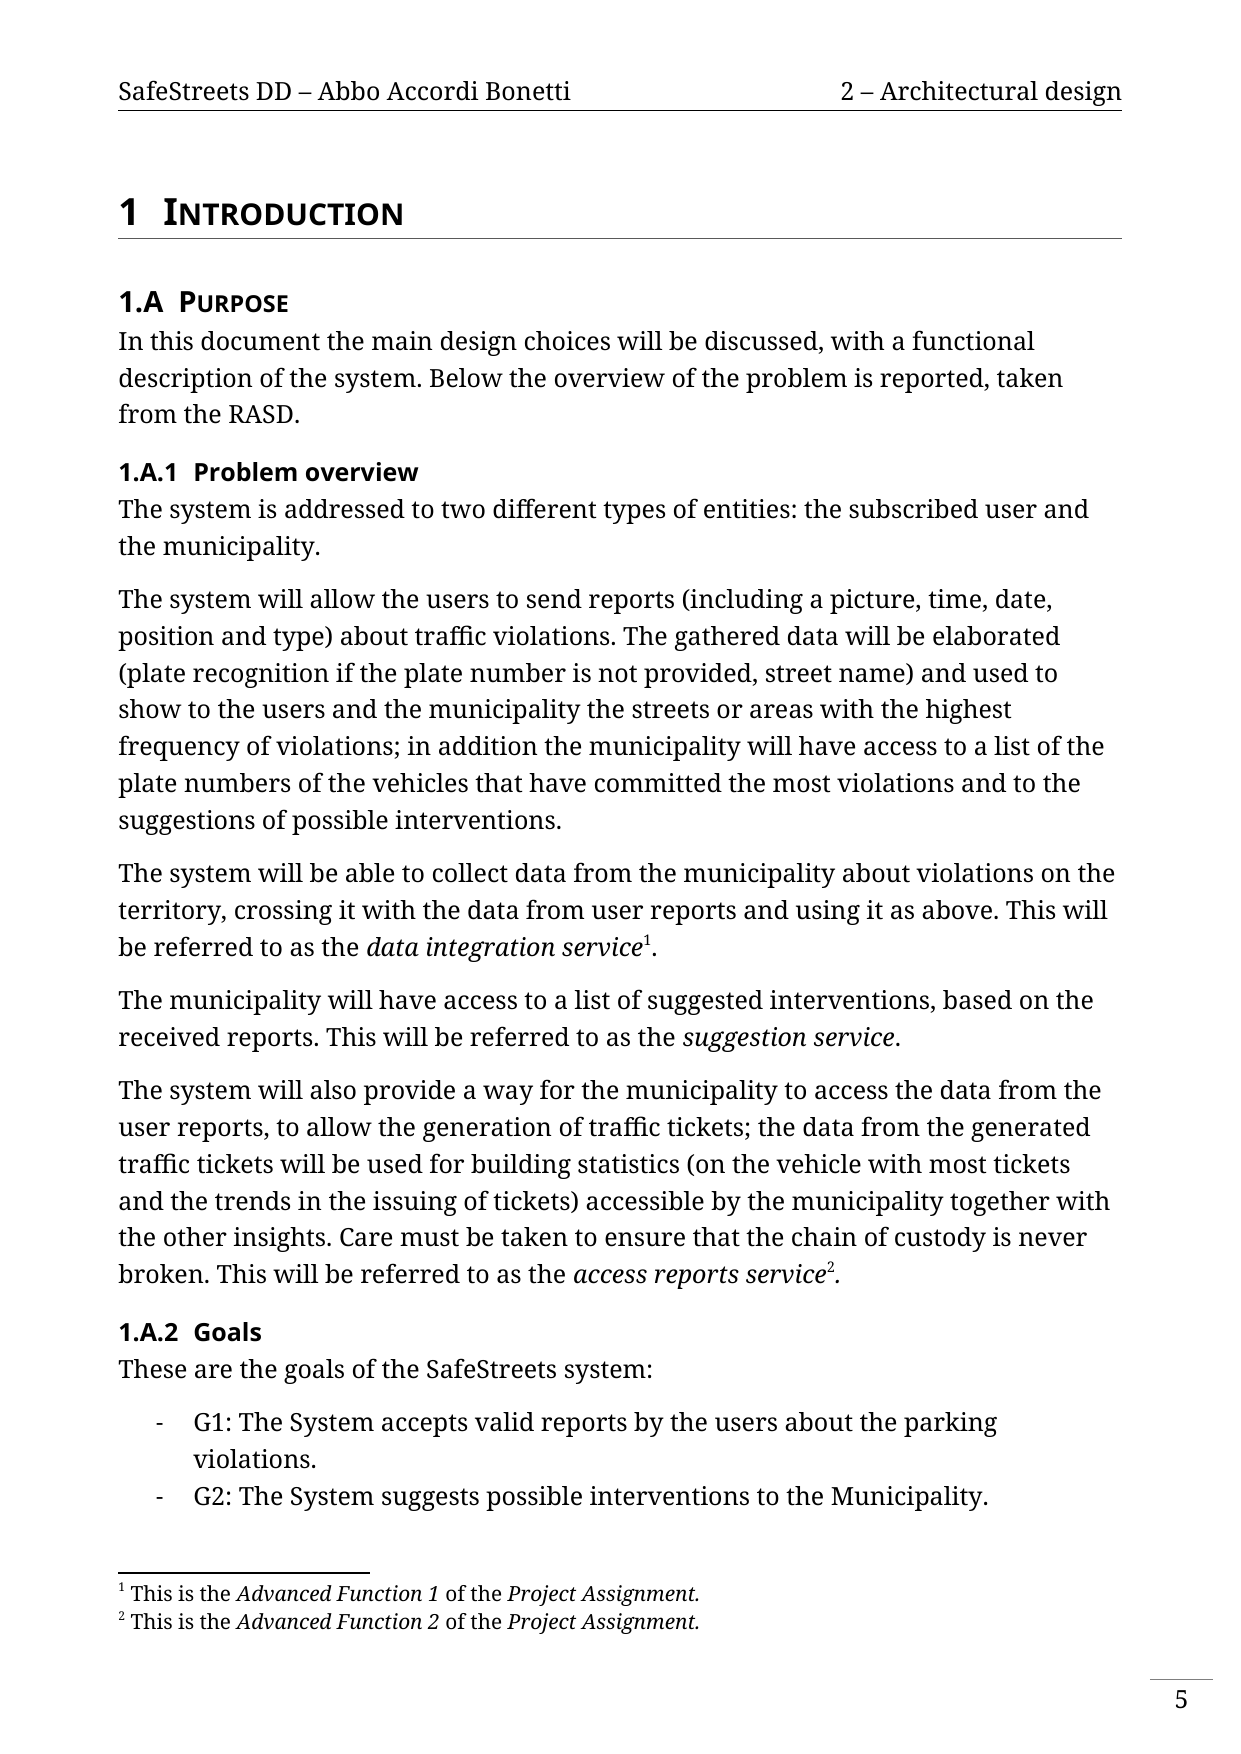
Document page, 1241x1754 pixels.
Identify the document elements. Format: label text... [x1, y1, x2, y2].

text The system will be able to collect data from the municipality about violations on the territory, crossing it with the data from user reports and using it as above. This will be referred to as the data integration service. [118, 856, 1122, 963]
text The municipality will have access to a list of suggested interventions, based on the received reports. This will be referred to as the suggestion service. [118, 983, 1122, 1054]
subtitle Purpose [118, 281, 1122, 321]
subtitle Introduction [118, 185, 1122, 238]
text The system will allow the users to send reports (including a picture, time, date, position and type) about traffic violations. The gathered data will be elaborated (plate recognition if the plate number is not provided, street name) and used to show to the users and the municipality the streets or areas with the highest frequency of violations; in addition the municipality will have access to a list of the plate numbers of the vehicles that have committed the most violations and to the suggestions of possible interventions. [118, 582, 1122, 836]
text These are the goals of the SafeStreets system: [118, 1351, 1122, 1385]
subtitle Problem overview [118, 455, 1122, 489]
text The system is addressed to two different types of entities: the subscribed user and the municipality. [118, 492, 1122, 562]
subtitle Goals [118, 1314, 1122, 1348]
list G1: The System accepts valid reports by the users about the parking violations. [156, 1405, 1122, 1476]
list G2: The System suggests possible interventions to the Municipality. [156, 1478, 1122, 1512]
text The system will also provide a way for the municipality to access the data from the user reports, to allow the generation of traffic tickets; the data from the generated traffic tickets will be used for building statistics (on the vehicle with most tickets and the trends in the issuing of tickets) accessible by the municipality together with the other insights. Care must be taken to ensure that the chain of custody is never broken. This will be referred to as the access reports service. [118, 1073, 1122, 1291]
text In this document the main design choices will be discussed, with a functional description of the system. Below the overview of the problem is reported, taken from the RASD. [118, 324, 1122, 431]
